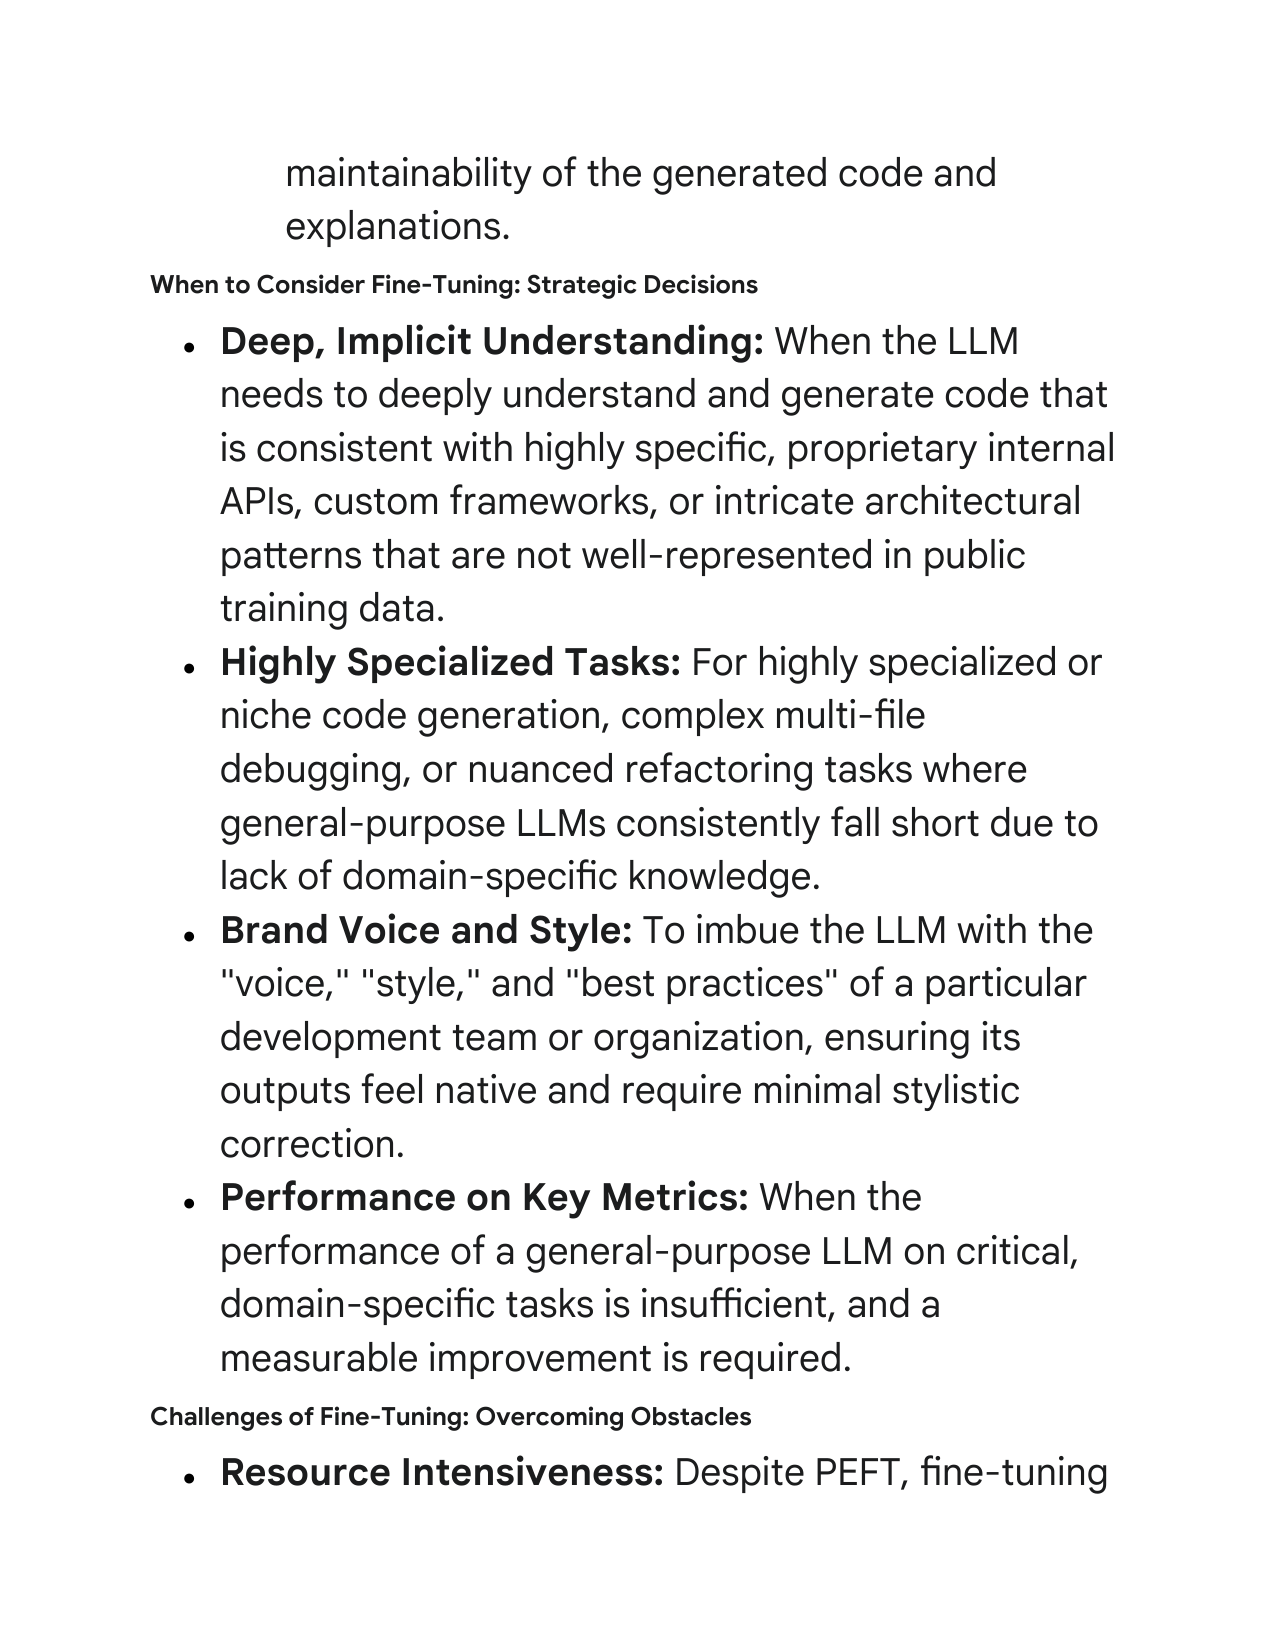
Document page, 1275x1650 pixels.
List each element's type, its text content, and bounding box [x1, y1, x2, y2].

list Deep, Implicit Understanding: When the LLM needs to deeply understand and generate code that is consistent with highly specific, proprietary internal APIs, custom frameworks, or intricate architectural patterns that are not well-represented in public training data. [182, 318, 1125, 632]
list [182, 1449, 1125, 1496]
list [248, 150, 1125, 251]
list Performance on Key Metrics: When the performance of a general-purpose LLM on critical, domain-specific tasks is insufficient, and a measurable improvement is required. [182, 1174, 1125, 1382]
list Highly Specialized Tasks: For highly specialized or niche code generation, complex multi-file debugging, or nuanced refactoring tasks where general-purpose LLMs consistently fall short due to lack of domain-specific knowledge. [182, 639, 1125, 900]
subtitle Challenges of Fine-Tuning: Overcoming Obstacles [150, 1401, 1125, 1432]
subtitle When to Consider Fine-Tuning: Strategic Decisions [150, 269, 1125, 301]
list Brand Voice and Style: To imbue the LLM with the "voice," "style," and "best practices" of a particular development team or organization, ensuring its outputs feel native and require minimal stylistic correction. [182, 907, 1125, 1168]
